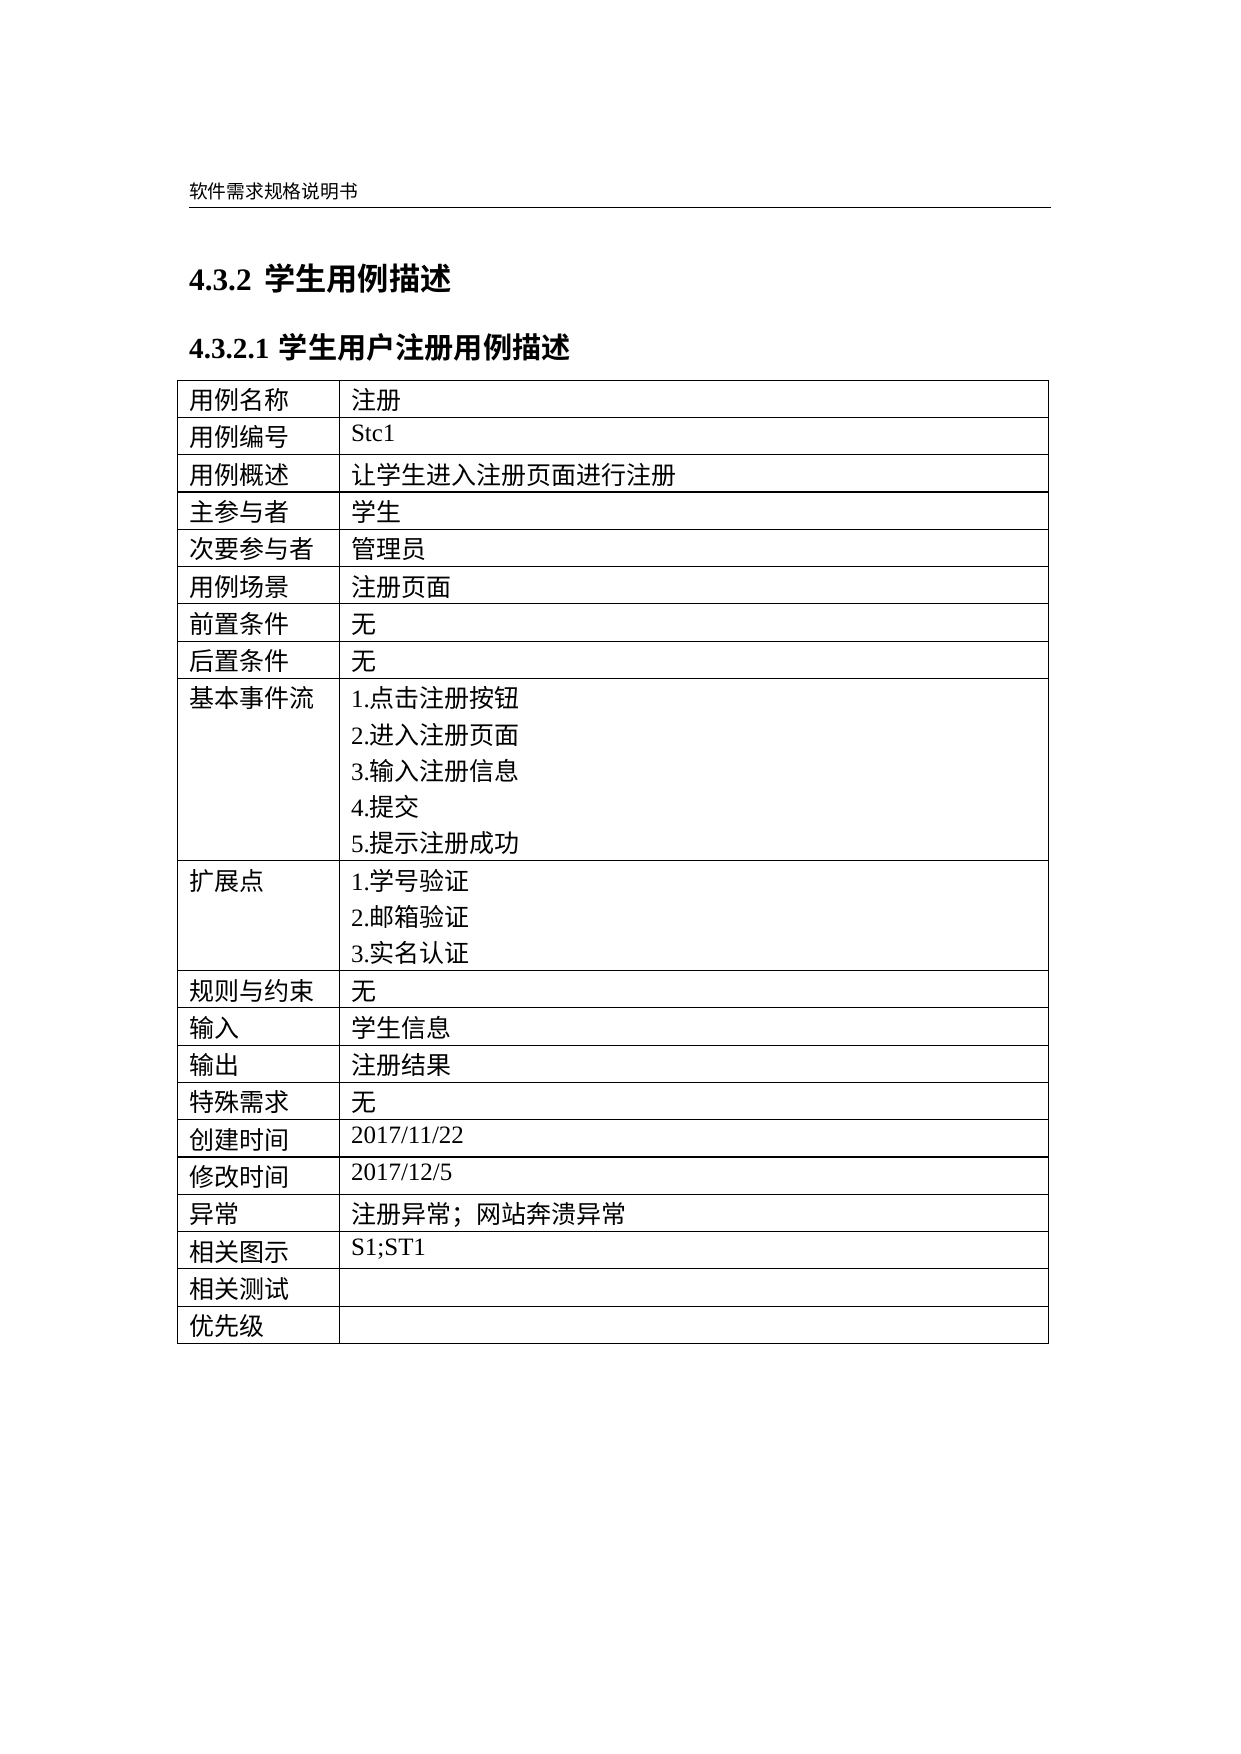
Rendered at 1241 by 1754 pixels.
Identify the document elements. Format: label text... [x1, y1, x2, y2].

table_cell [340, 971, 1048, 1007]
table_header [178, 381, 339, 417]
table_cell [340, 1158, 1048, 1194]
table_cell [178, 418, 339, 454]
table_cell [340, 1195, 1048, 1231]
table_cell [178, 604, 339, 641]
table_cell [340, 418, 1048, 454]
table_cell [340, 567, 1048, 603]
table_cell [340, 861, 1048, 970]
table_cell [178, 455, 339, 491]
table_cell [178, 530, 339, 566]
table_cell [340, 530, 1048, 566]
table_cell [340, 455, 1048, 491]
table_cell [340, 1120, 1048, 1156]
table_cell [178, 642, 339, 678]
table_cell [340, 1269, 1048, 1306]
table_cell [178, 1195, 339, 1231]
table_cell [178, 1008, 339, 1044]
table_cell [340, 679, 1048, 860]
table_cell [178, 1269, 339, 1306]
subtitle 学生用户注册用例描述 [189, 325, 1051, 367]
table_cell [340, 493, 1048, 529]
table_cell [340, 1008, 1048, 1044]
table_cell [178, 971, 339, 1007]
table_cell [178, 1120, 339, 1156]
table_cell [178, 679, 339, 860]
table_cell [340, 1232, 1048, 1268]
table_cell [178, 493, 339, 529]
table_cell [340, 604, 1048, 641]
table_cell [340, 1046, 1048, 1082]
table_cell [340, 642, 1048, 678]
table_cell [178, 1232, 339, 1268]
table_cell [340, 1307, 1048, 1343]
subtitle 学生用例描述 [189, 254, 1051, 300]
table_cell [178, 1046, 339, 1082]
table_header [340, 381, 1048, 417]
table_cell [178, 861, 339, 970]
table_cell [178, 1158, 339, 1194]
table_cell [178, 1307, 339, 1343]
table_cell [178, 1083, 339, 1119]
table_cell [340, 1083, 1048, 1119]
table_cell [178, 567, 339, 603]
